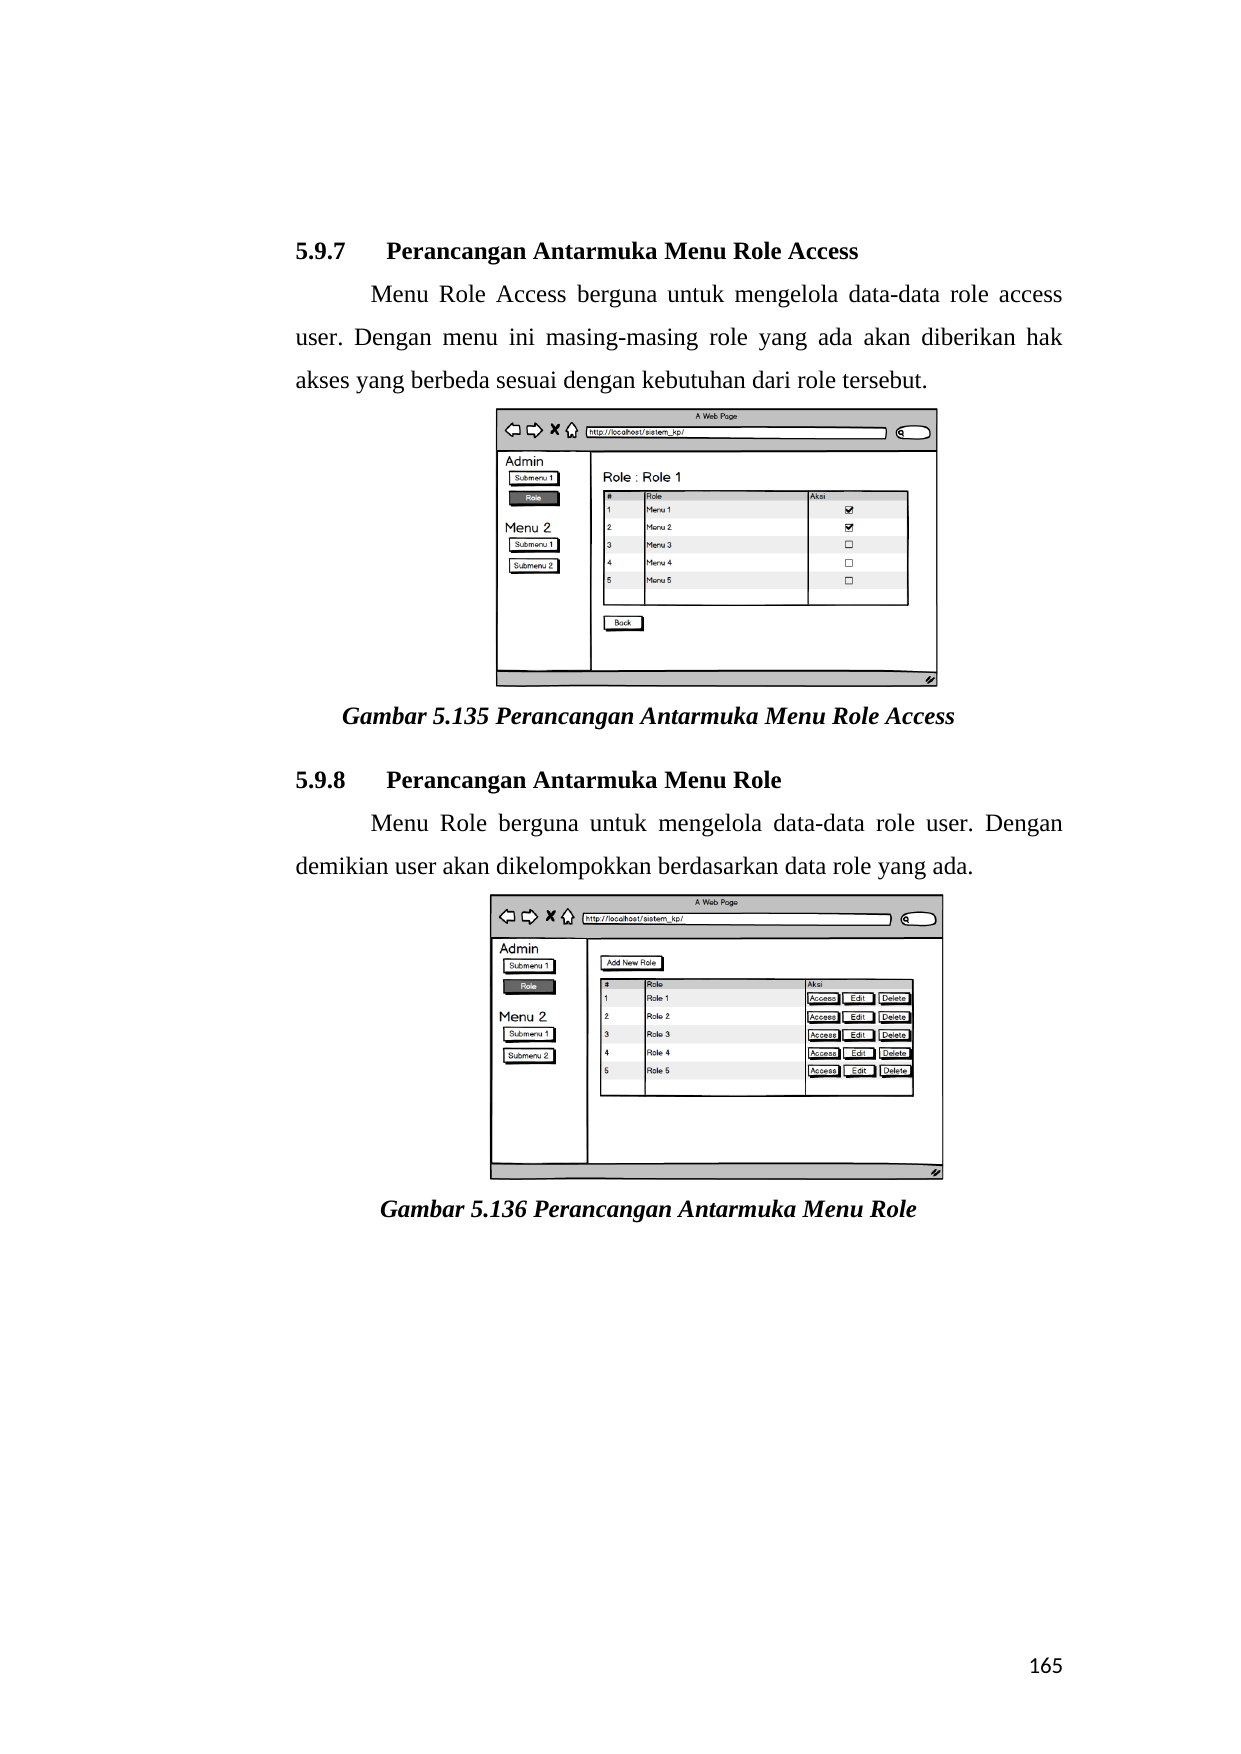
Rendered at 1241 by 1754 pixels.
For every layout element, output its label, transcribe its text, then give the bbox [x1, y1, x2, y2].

subtitle Perancangan Antarmuka Menu Role [295, 765, 1063, 793]
text Menu Role Access berguna untuk mengelola data-data role access user. Dengan menu ini masing-masing role yang ada akan diberikan hak akses yang berbeda sesuai dengan kebutuhan dari role tersebut. [295, 279, 1063, 394]
text Gambar 5.136 Perancangan Antarmuka Menu Role [236, 1194, 1063, 1222]
subtitle Perancangan Antarmuka Menu Role Access [295, 236, 1063, 265]
picture [489, 894, 944, 1180]
text Menu Role berguna untuk mengelola data-data role user. Dengan demikian user akan dikelompokkan berdasarkan data role yang ada. [295, 808, 1063, 880]
picture [495, 408, 938, 687]
text Gambar 5.135 Perancangan Antarmuka Menu Role Access [236, 701, 1063, 729]
